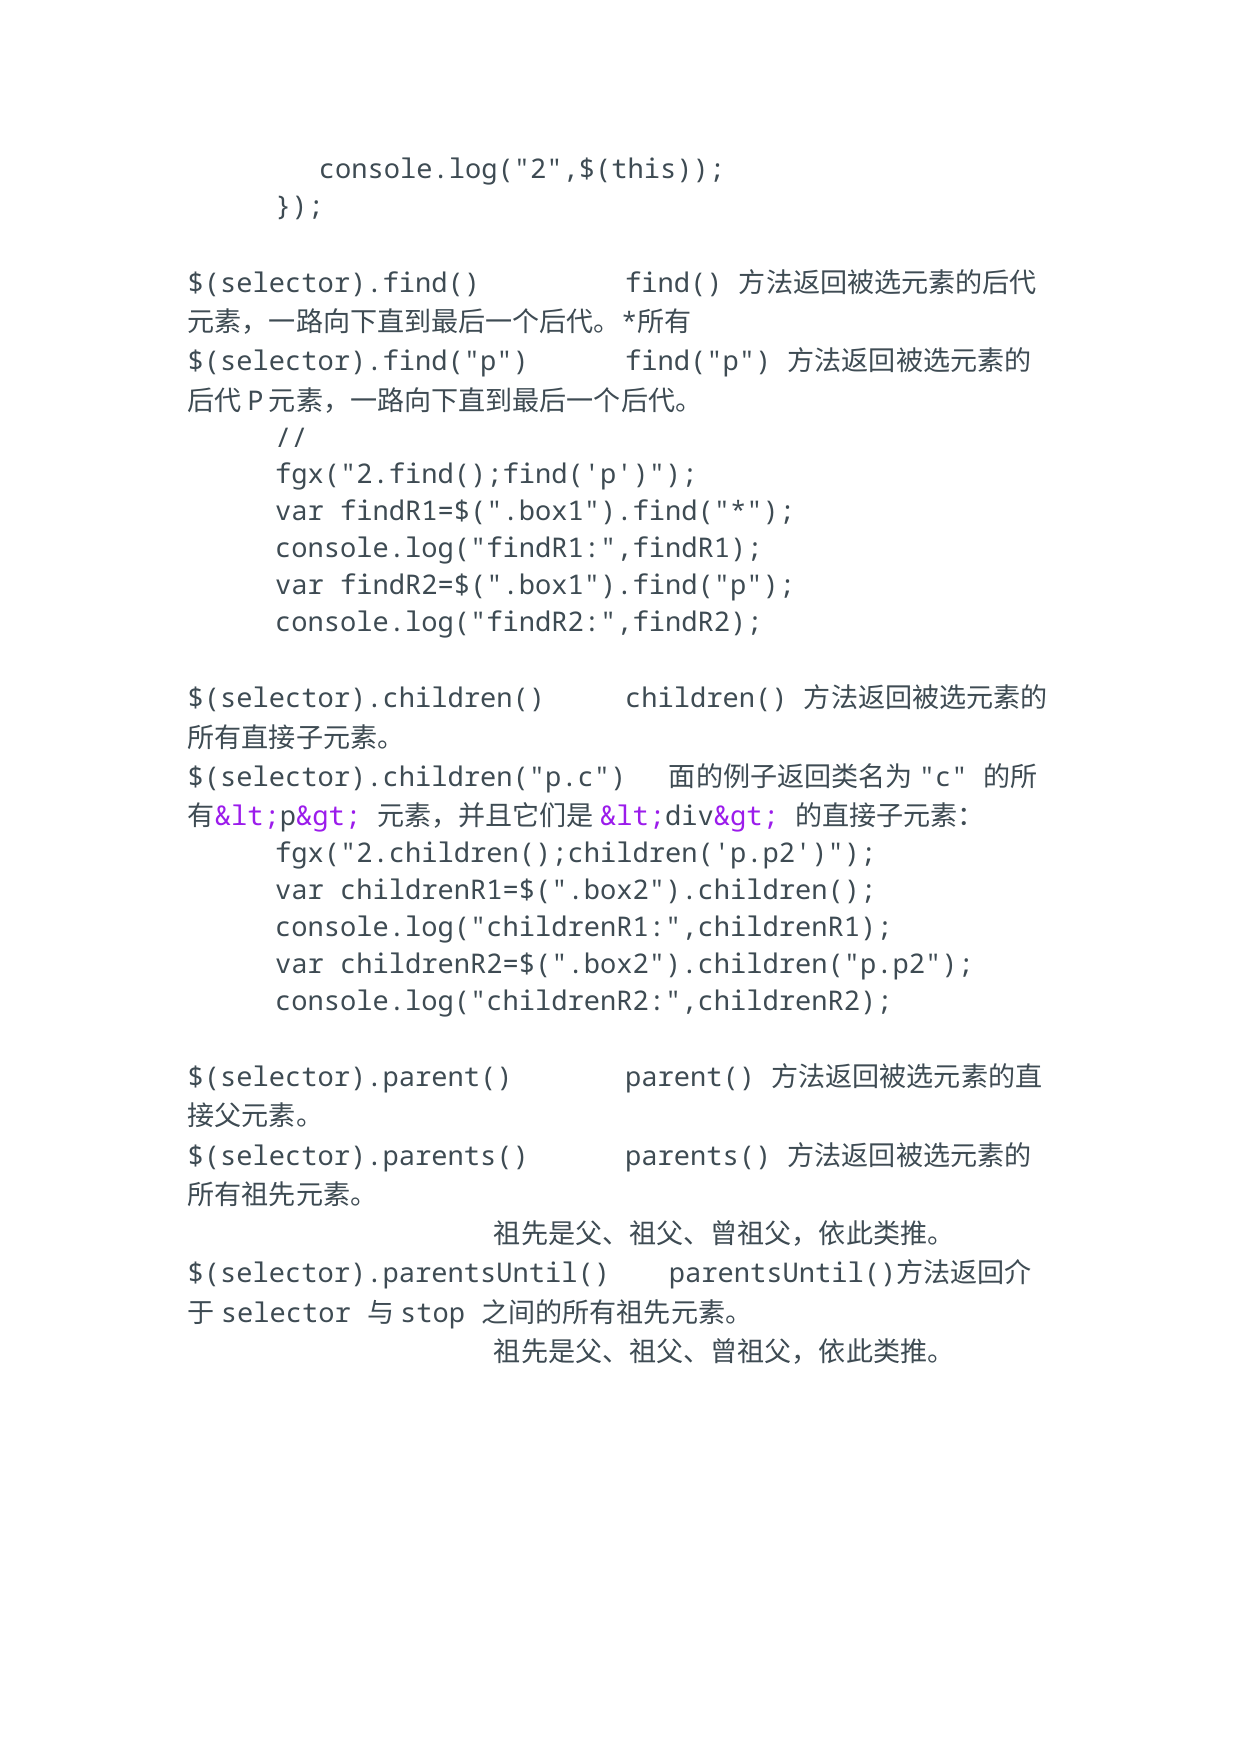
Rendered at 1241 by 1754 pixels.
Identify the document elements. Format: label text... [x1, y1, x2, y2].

text $(selector).parents() parents() 方法返回被选元素的所有祖先元素。 [187, 1133, 1053, 1212]
text $(selector).parent() parent() 方法返回被选元素的直接父元素。 [187, 1055, 1053, 1133]
text console.log("findR1:",findR1); [187, 529, 1053, 566]
text 祖先是父、祖父、曾祖父，依此类推。 [187, 1330, 1053, 1369]
text $(selector).find() find() 方法返回被选元素的后代元素，一路向下直到最后一个后代。*所有 [187, 261, 1053, 339]
text console.log("findR2:",findR2); [187, 602, 1053, 639]
text var childrenR2=$(".box2").children("p.p2"); [187, 944, 1053, 981]
text fgx("2.children();children('p.p2')"); [187, 834, 1053, 871]
text console.log("childrenR1:",childrenR1); [187, 907, 1053, 944]
text var findR1=$(".box1").find("*"); [187, 492, 1053, 529]
text // [187, 418, 1053, 455]
text fgx("2.find();find('p')"); [187, 455, 1053, 492]
text console.log("childrenR2:",childrenR2); [187, 981, 1053, 1018]
text console.log("2",$(this)); [187, 150, 1053, 187]
text 祖先是父、祖父、曾祖父，依此类推。 [187, 1212, 1053, 1251]
text $(selector).parentsUntil() parentsUntil()方法返回介于 selector 与 stop 之间的所有祖先元素。 [187, 1251, 1053, 1330]
text $(selector).children() children() 方法返回被选元素的所有直接子元素。 [187, 676, 1053, 755]
text $(selector).find("p") find("p") 方法返回被选元素的后代P元素，一路向下直到最后一个后代。 [187, 339, 1053, 418]
text }); [187, 187, 1053, 224]
text var childrenR1=$(".box2").children(); [187, 871, 1053, 907]
text var findR2=$(".box1").find("p"); [187, 566, 1053, 602]
text $(selector).children("p.c") 面的例子返回类名为 "c" 的所有&lt;p&gt; 元素，并且它们是 &lt;div&gt; 的直接子元素： [187, 755, 1053, 834]
